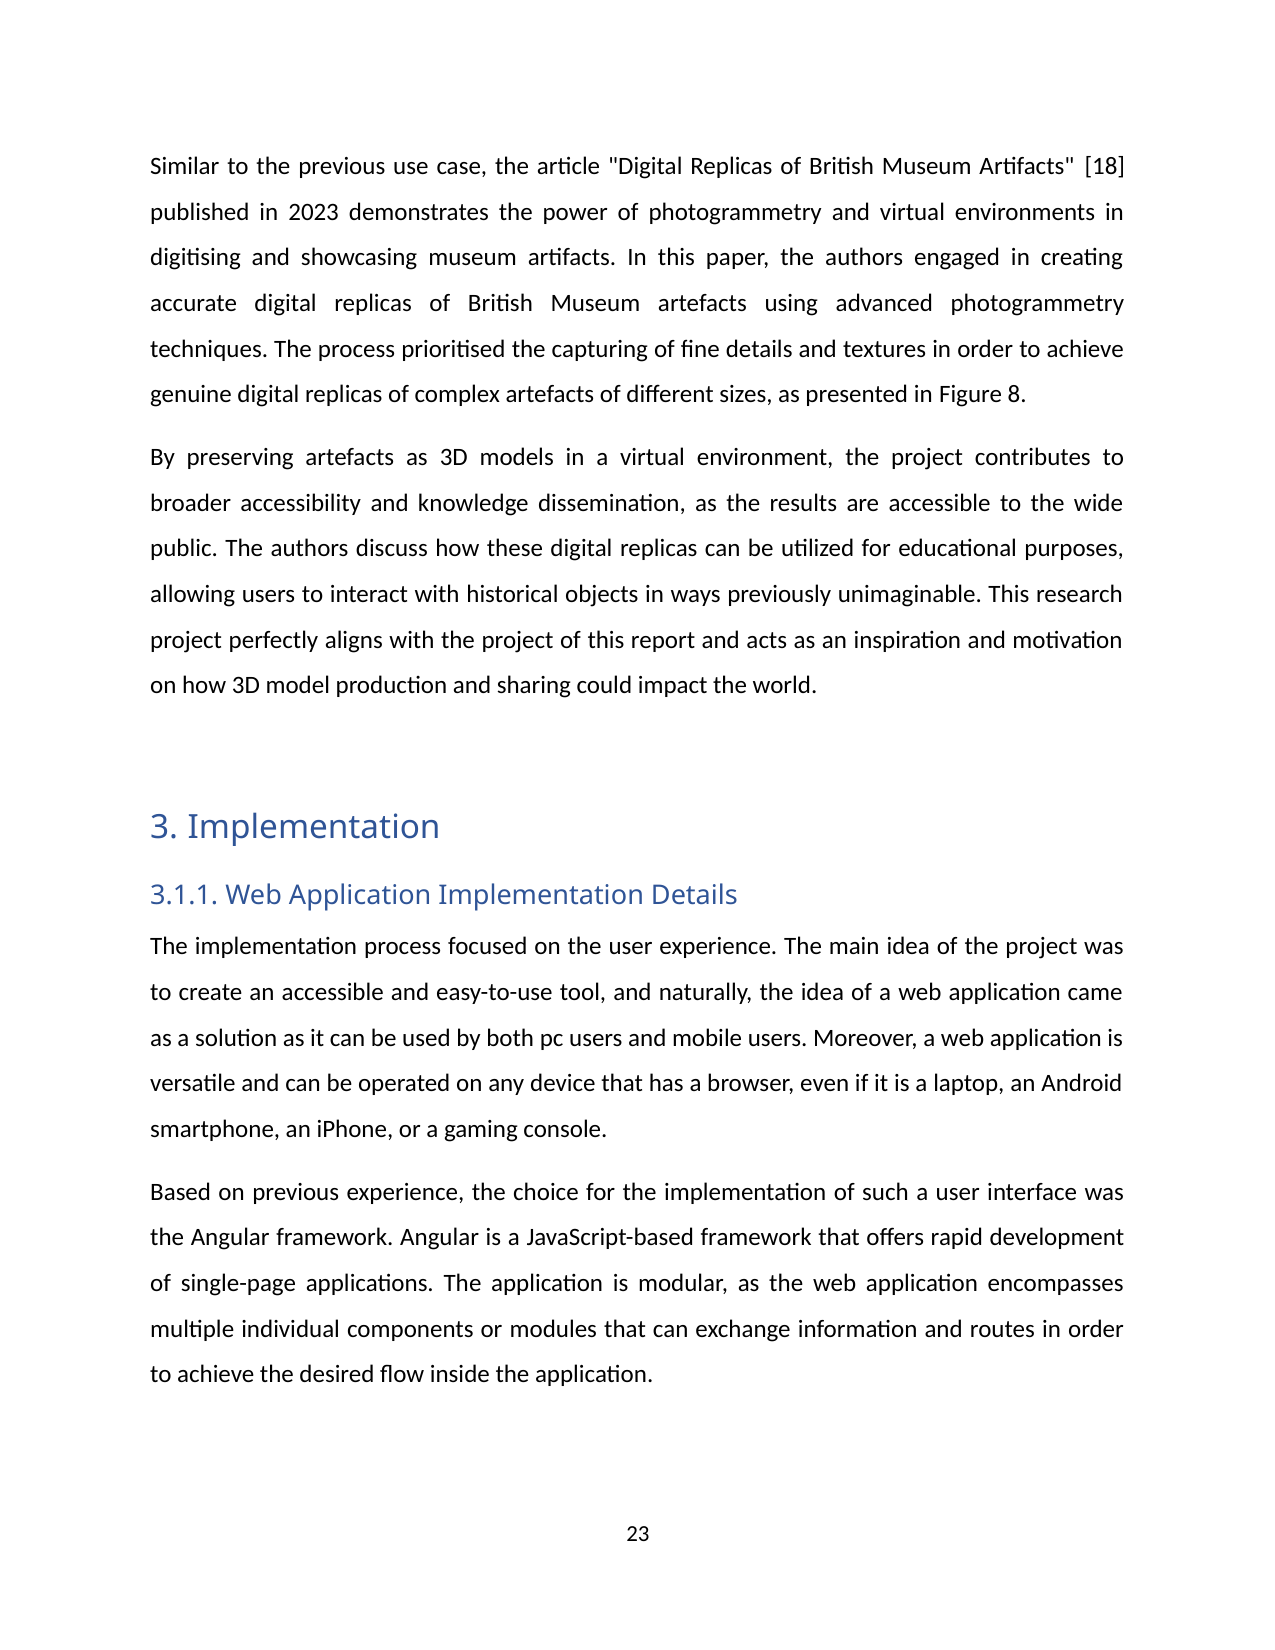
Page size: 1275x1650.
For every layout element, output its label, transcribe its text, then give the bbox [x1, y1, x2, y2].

text Based on previous experience, the choice for the implementation of such a user interface was the Angular framework. Angular is a JavaScript-based framework that offers rapid development of single-page applications. The application is modular, as the web application encompasses multiple individual components or modules that can exchange information and routes in order to achieve the desired flow inside the application. [150, 1176, 1125, 1389]
text Similar to the previous use case, the article "Digital Replicas of British Museum Artifacts" published in 2023 demonstrates the power of photogrammetry and virtual environments in digitising and showcasing museum artifacts. In this paper, the authors engaged in creating accurate digital replicas of British Museum artefacts using advanced photogrammetry techniques. The process prioritised the capturing of fine details and textures in order to achieve genuine digital replicas of complex artefacts of different sizes, as presented in Figure 8. [150, 150, 1125, 409]
text The implementation process focused on the user experience. The main idea of the project was to create an accessible and easy-to-use tool, and naturally, the idea of a web application came as a solution as it can be used by both pc users and mobile users. Moreover, a web application is versatile and can be operated on any device that has a browser, even if it is a laptop, an Android smartphone, an iPhone, or a gaming console. [150, 930, 1125, 1144]
text By preserving artefacts as 3D models in a virtual environment, the project contributes to broader accessibility and knowledge dissemination, as the results are accessible to the wide public. The authors discuss how these digital replicas can be utilized for educational purposes, allowing users to interact with historical objects in ways previously unimaginable. This research project perfectly aligns with the project of this report and acts as an inspiration and motivation on how 3D model production and sharing could impact the world. [150, 441, 1125, 700]
subtitle 3.1.1. Web Application Implementation Details [150, 875, 1125, 912]
subtitle Implementation [150, 803, 1125, 848]
